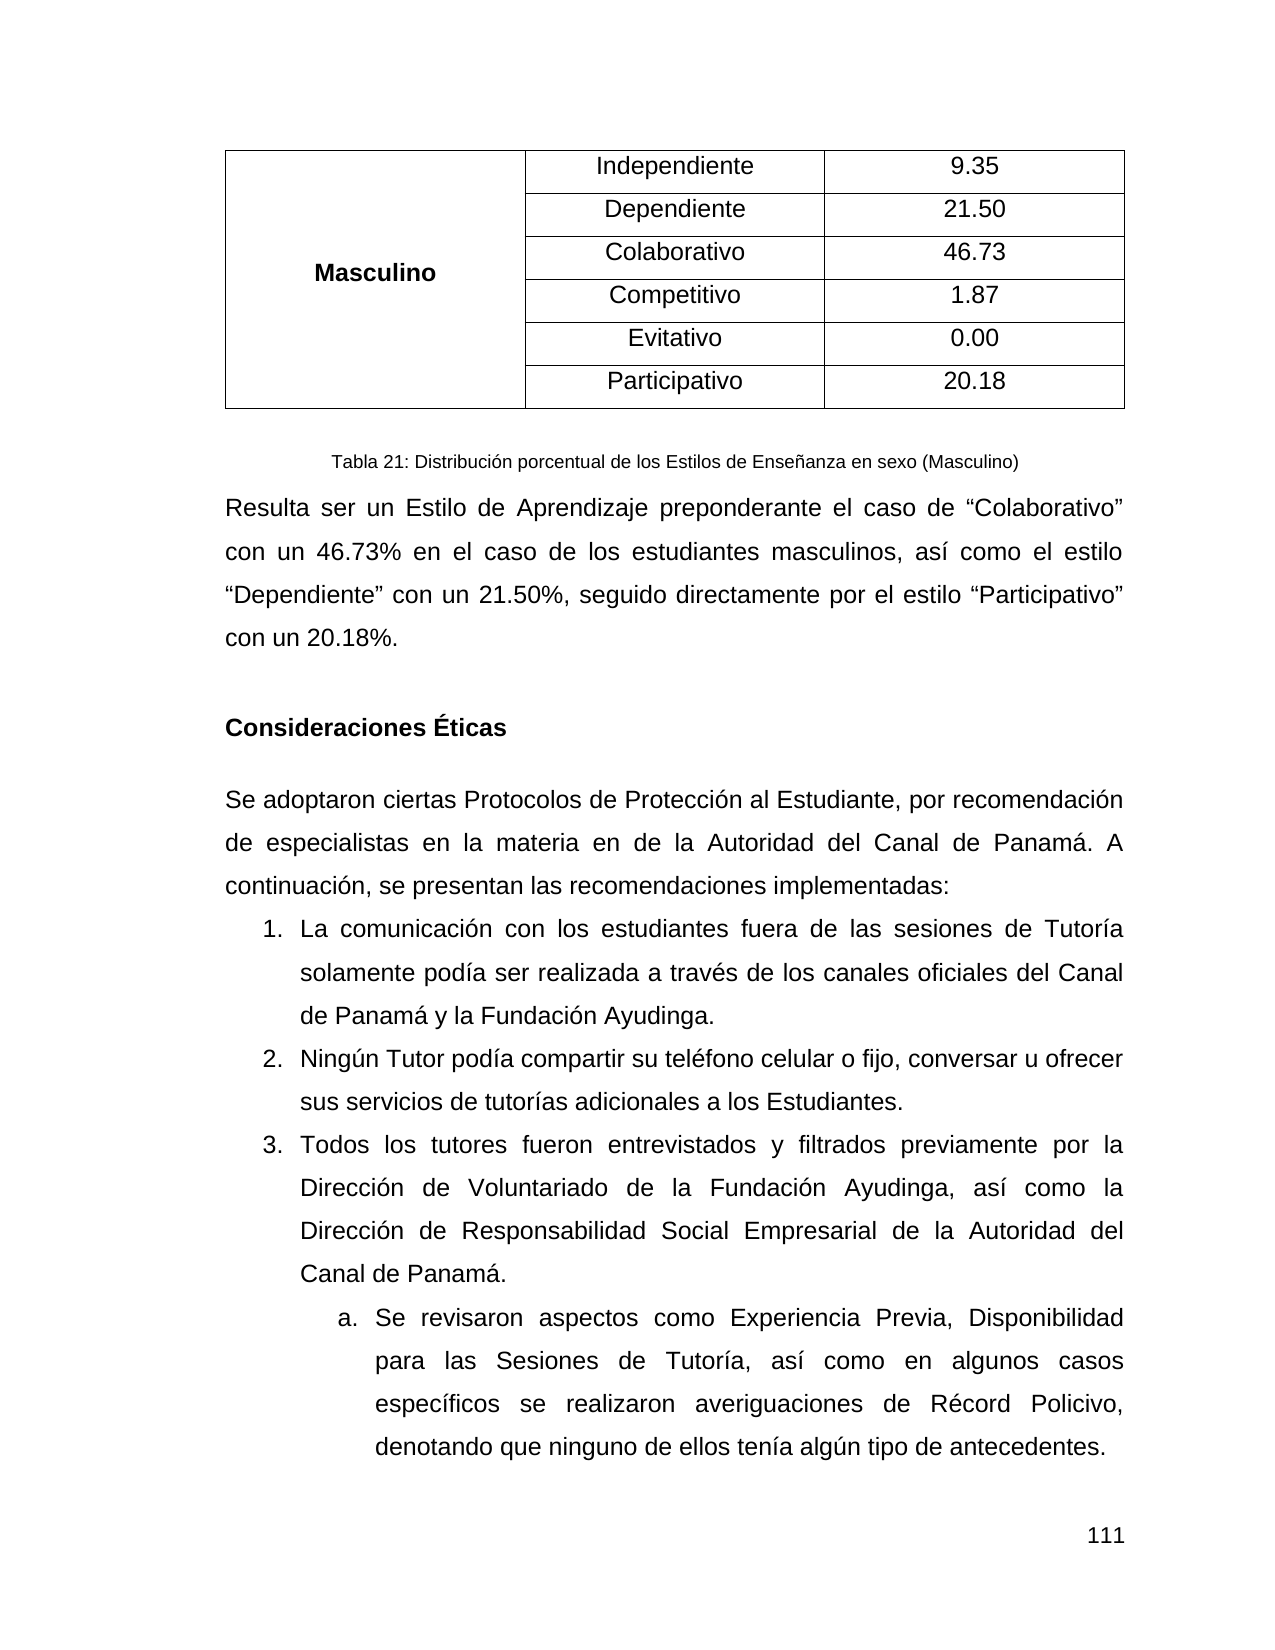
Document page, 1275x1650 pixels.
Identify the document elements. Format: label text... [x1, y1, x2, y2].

list Se revisaron aspectos como Experiencia Previa, Disponibilidad para las Sesiones de Tutoría, así como en algunos casos específicos se realizaron averiguaciones de Récord Policivo, denotando que ninguno de ellos tenía algún tipo de antecedentes. [337, 1302, 1125, 1461]
table_cell 9.35 [825, 151, 1124, 193]
table_cell 21.50 [825, 194, 1124, 236]
subtitle Consideraciones Éticas [225, 713, 1125, 742]
list Ningún Tutor podía compartir su teléfono celular o fijo, conversar u ofrecer sus servicios de tutorías adicionales a los Estudiantes. [262, 1044, 1125, 1116]
text Se adoptaron ciertas Protocolos de Protección al Estudiante, por recomendación de especialistas en la materia en de la Autoridad del Canal de Panamá. A continuación, se presentan las recomendaciones implementadas: [225, 785, 1125, 900]
table_cell Independiente [526, 151, 824, 193]
table_cell 20.18 [825, 366, 1124, 407]
table_cell 0.00 [825, 323, 1124, 364]
list Todos los tutores fueron entrevistados y filtrados previamente por la Dirección de Voluntariado de la Fundación Ayudinga, así como la Dirección de Responsabilidad Social Empresarial de la Autoridad del Canal de Panamá. [262, 1130, 1125, 1288]
table_cell Evitativo [526, 323, 824, 364]
text Tabla 21: Distribución porcentual de los Estilos de Enseñanza en sexo (Masculino) [225, 451, 1125, 472]
table_cell Participativo [526, 366, 824, 407]
table_cell Masculino [226, 151, 525, 407]
table_cell Colaborativo [526, 237, 824, 279]
text Resulta ser un Estilo de Aprendizaje preponderante el caso de “Colaborativo” con un 46.73% en el caso de los estudiantes masculinos, así como el estilo “Dependiente” con un 21.50%, seguido directamente por el estilo “Participativo” con un 20.18%. [225, 493, 1125, 651]
table_cell 46.73 [825, 237, 1124, 279]
list La comunicación con los estudiantes fuera de las sesiones de Tutoría solamente podía ser realizada a través de los canales oficiales del Canal de Panamá y la Fundación Ayudinga. [262, 914, 1125, 1029]
table_cell Competitivo [526, 280, 824, 322]
table_cell 1.87 [825, 280, 1124, 322]
table_cell Dependiente [526, 194, 824, 236]
